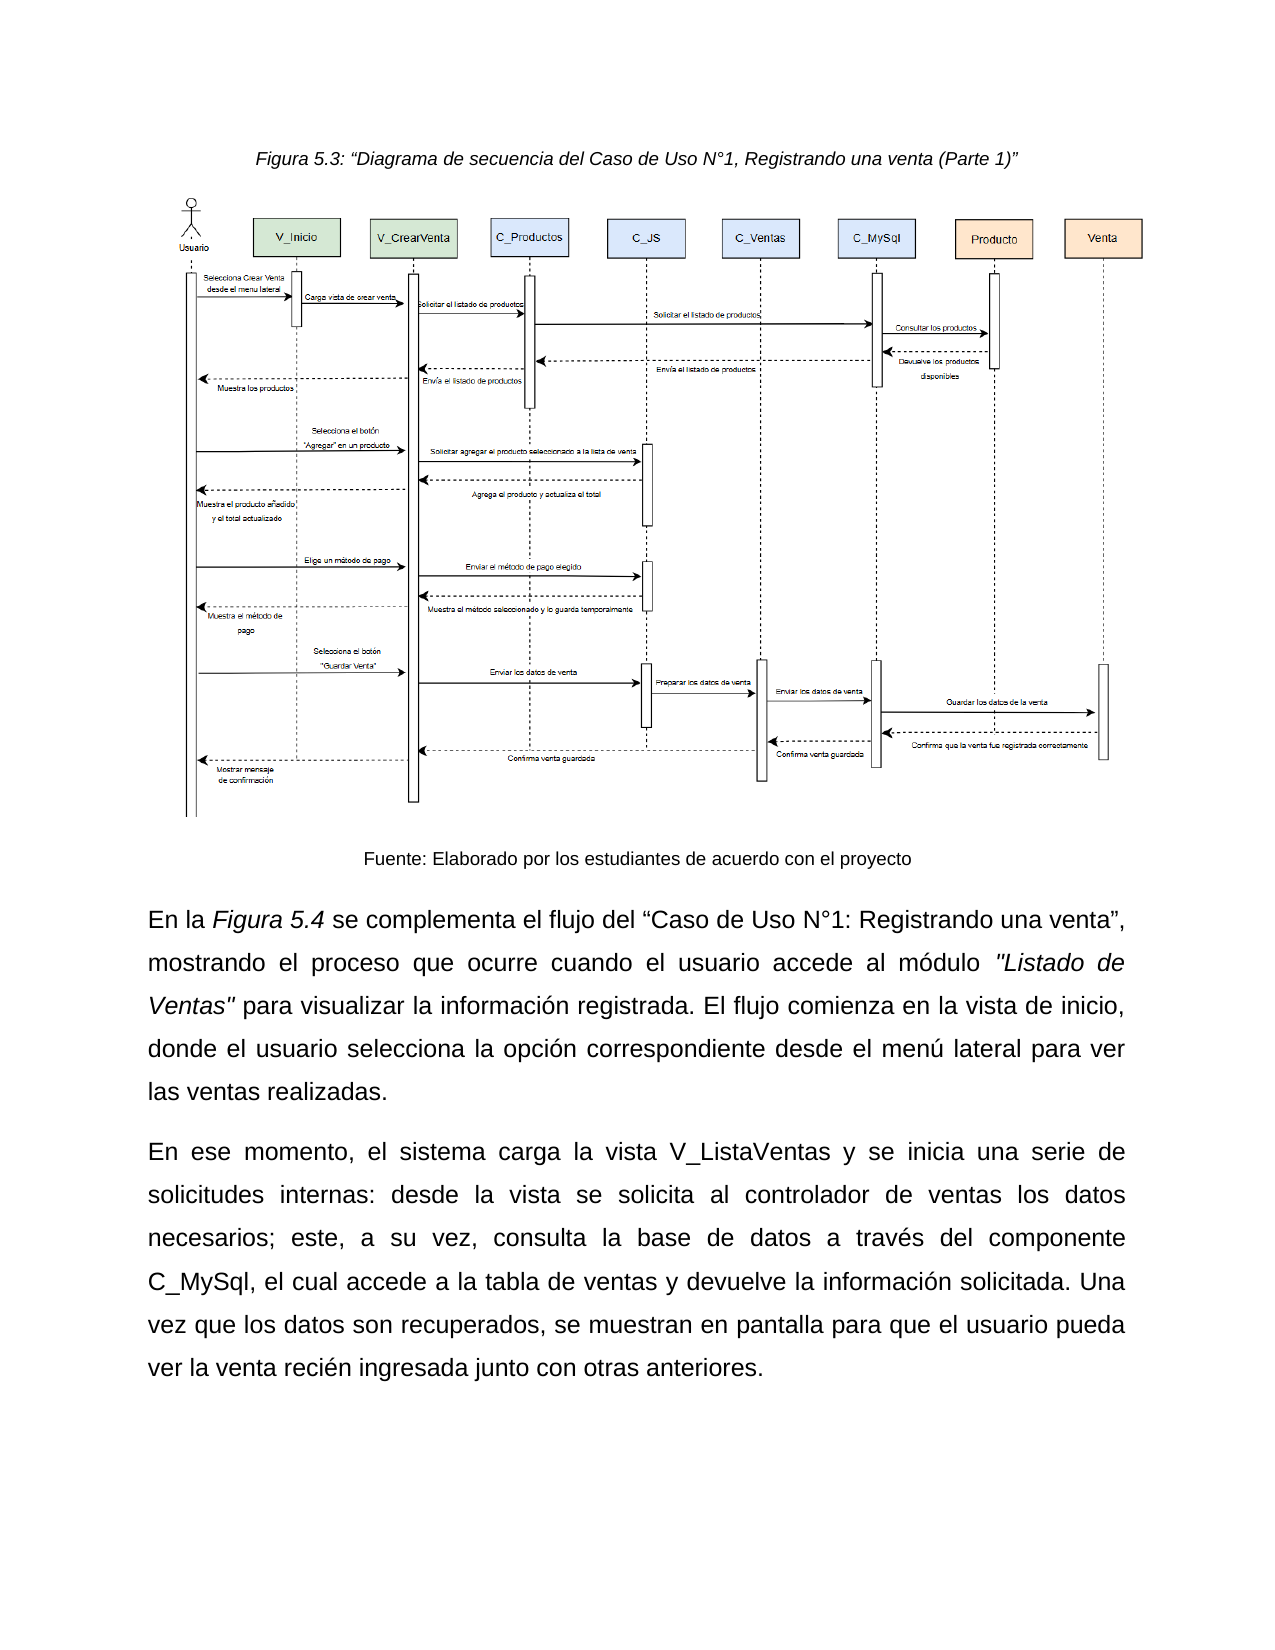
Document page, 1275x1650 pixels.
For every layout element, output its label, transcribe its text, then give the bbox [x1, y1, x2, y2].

picture [147, 190, 1153, 817]
text Fuente: Elaborado por los estudiantes de acuerdo con el proyecto [148, 848, 1127, 869]
text En la Figura 5.4 se complementa el flujo del “Caso de Uso N°1: Registrando una venta”, mostrando el proceso que ocurre cuando el usuario accede al módulo "Listado de Ventas" para visualizar la información registrada. El flujo comienza en la vista de inicio, donde el usuario selecciona la opción correspondiente desde el menú lateral para ver las ventas realizadas. [148, 905, 1127, 1106]
text Figura 5.3: “Diagrama de secuencia del Caso de Uso N°1, Registrando una venta (Parte 1)” [148, 148, 1127, 169]
text En ese momento, el sistema carga la vista V_ListaVentas y se inicia una serie de solicitudes internas: desde la vista se solicita al controlador de ventas los datos necesarios; este, a su vez, consulta la base de datos a través del componente C_MySql, el cual accede a la tabla de ventas y devuelve la información solicitada. Una vez que los datos son recuperados, se muestran en pantalla para que el usuario pueda ver la venta recién ingresada junto con otras anteriores. [148, 1137, 1127, 1382]
